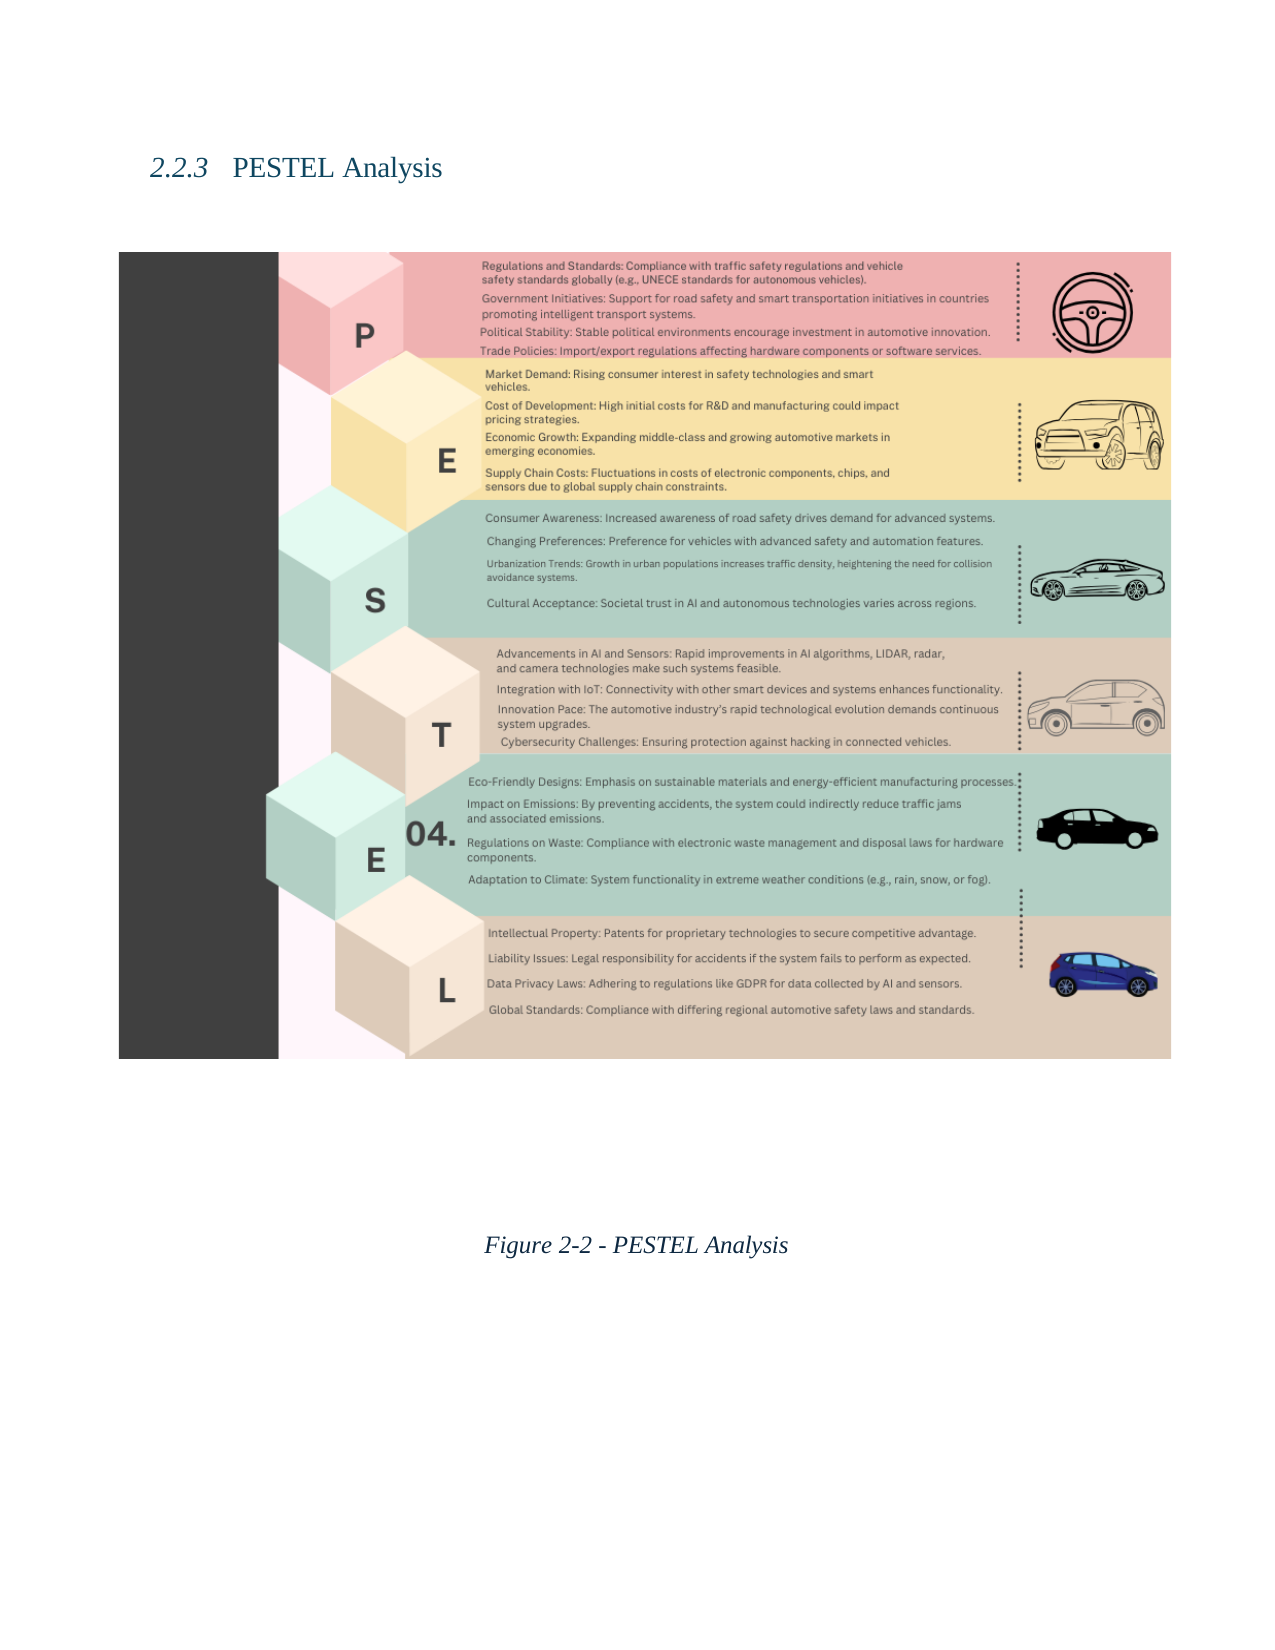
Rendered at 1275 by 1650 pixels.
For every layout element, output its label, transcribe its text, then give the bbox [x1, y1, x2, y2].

text Figure 2-2 - PESTEL Analysis [214, 1231, 1060, 1259]
subtitle PESTEL Analysis [150, 150, 1275, 183]
picture [118, 252, 1172, 1059]
